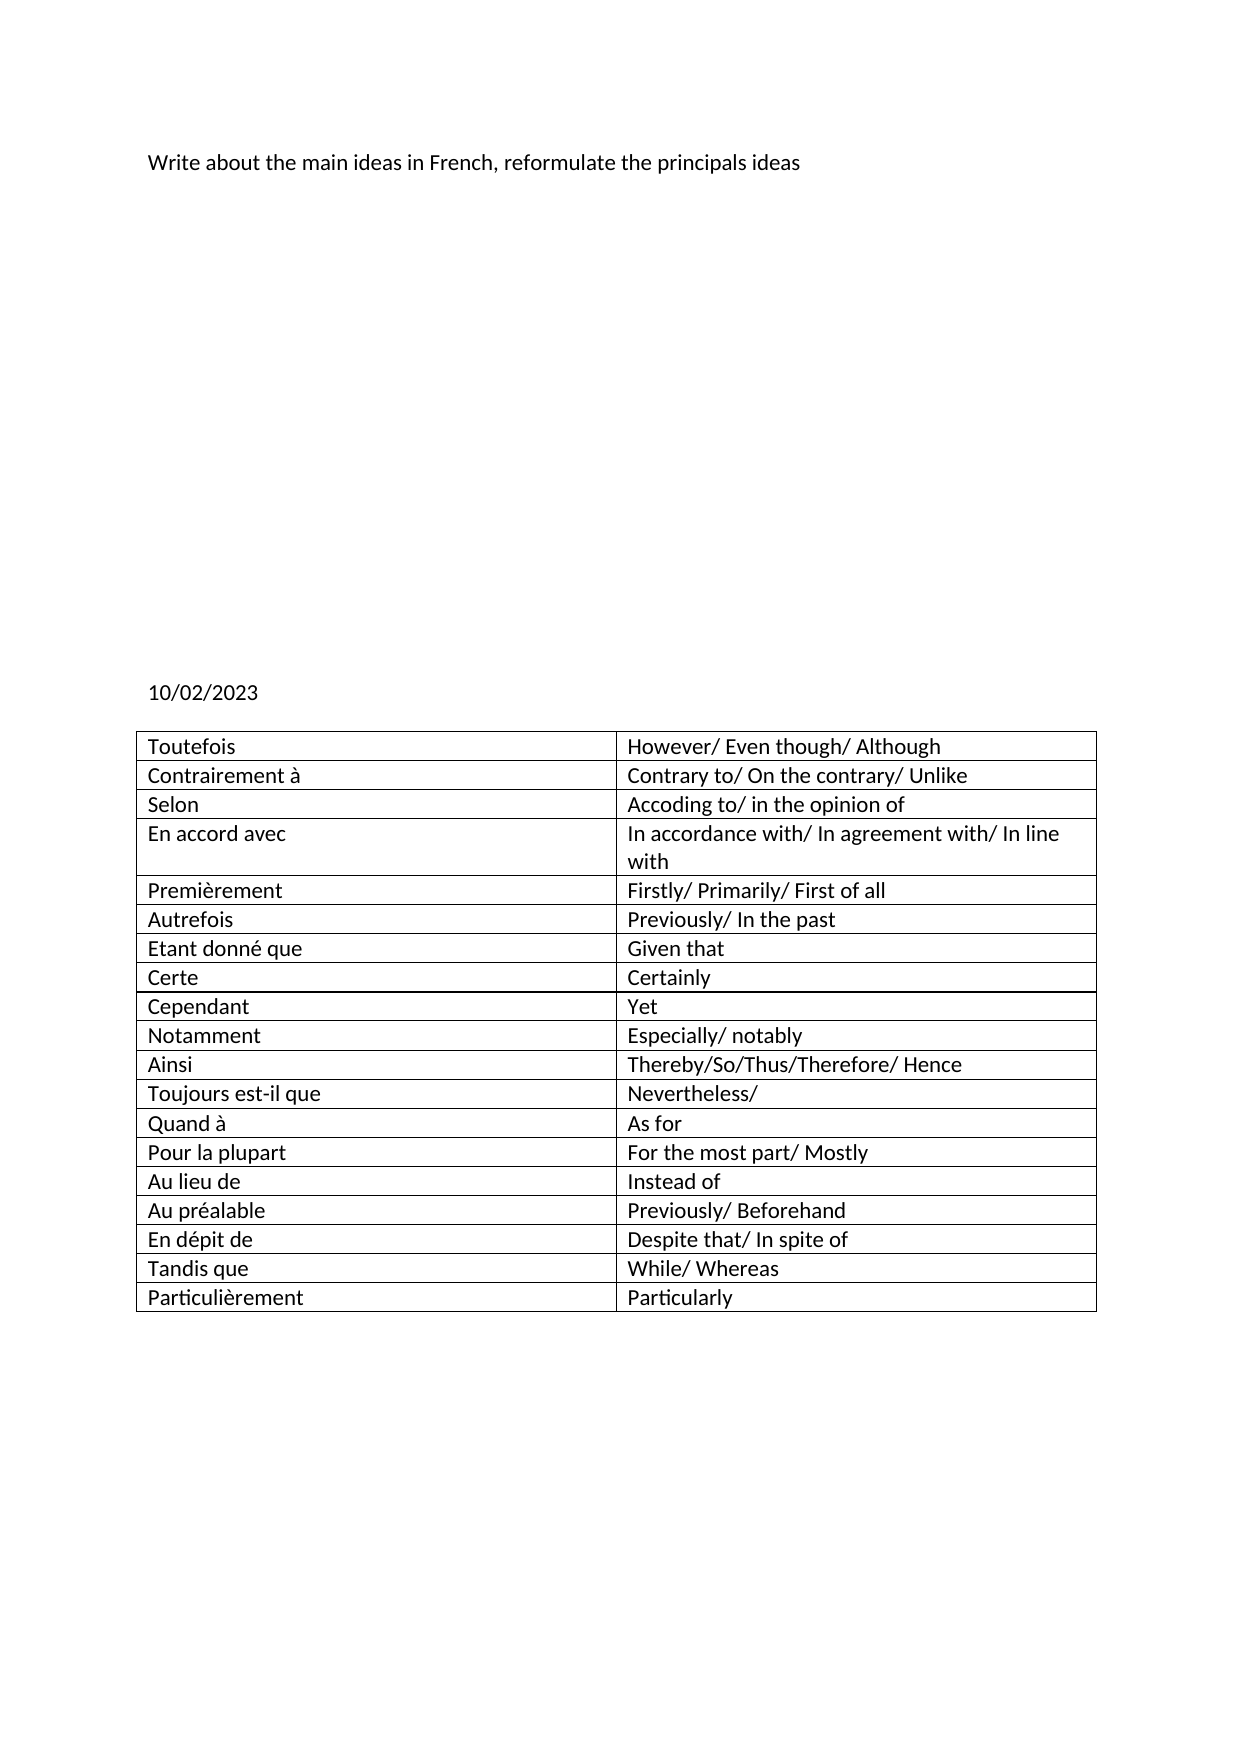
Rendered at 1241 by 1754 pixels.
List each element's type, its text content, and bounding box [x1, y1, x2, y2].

text Write about the main ideas in French, reformulate the principals ideas [148, 148, 1093, 176]
table_cell Au lieu de [137, 1167, 616, 1195]
table_cell Pour la plupart [137, 1138, 616, 1166]
table_cell Quand à [137, 1109, 616, 1137]
table_cell As for [617, 1109, 1096, 1137]
table_cell While/ Whereas [617, 1254, 1096, 1282]
table_cell Especially/ notably [617, 1021, 1096, 1049]
table_cell Autrefois [137, 905, 616, 933]
table_header Toutefois [137, 732, 616, 760]
table_cell Ainsi [137, 1051, 616, 1078]
table_cell Previously/ Beforehand [617, 1196, 1096, 1224]
table_cell Certainly [617, 963, 1096, 991]
table_cell Despite that/ In spite of [617, 1225, 1096, 1253]
table_cell Thereby/So/Thus/Therefore/ Hence [617, 1051, 1096, 1078]
table_cell En accord avec [137, 819, 616, 875]
table_cell Au préalable [137, 1196, 616, 1224]
text 10/02/2023 [148, 678, 1093, 706]
table_cell Toujours est-il que [137, 1080, 616, 1108]
table_cell Instead of [617, 1167, 1096, 1195]
table_cell Firstly/ Primarily/ First of all [617, 876, 1096, 904]
table_cell Selon [137, 790, 616, 818]
table_cell Certe [137, 963, 616, 991]
table_cell Given that [617, 934, 1096, 962]
table_cell Nevertheless/ [617, 1080, 1096, 1108]
table_cell Tandis que [137, 1254, 616, 1282]
table_cell Particulièrement [137, 1283, 616, 1311]
table_cell Particularly [617, 1283, 1096, 1311]
table_cell Premièrement [137, 876, 616, 904]
table_cell Contrary to/ On the contrary/ Unlike [617, 761, 1096, 789]
table_cell Yet [617, 993, 1096, 1020]
table_cell Notamment [137, 1021, 616, 1049]
table_cell Accoding to/ in the opinion of [617, 790, 1096, 818]
table_cell In accordance with/ In agreement with/ In line with [617, 819, 1096, 875]
table_cell Previously/ In the past [617, 905, 1096, 933]
table_cell En dépit de [137, 1225, 616, 1253]
table_cell Cependant [137, 993, 616, 1020]
table_cell For the most part/ Mostly [617, 1138, 1096, 1166]
table_cell Contrairement à [137, 761, 616, 789]
table_cell Etant donné que [137, 934, 616, 962]
table_header However/ Even though/ Although [617, 732, 1096, 760]
